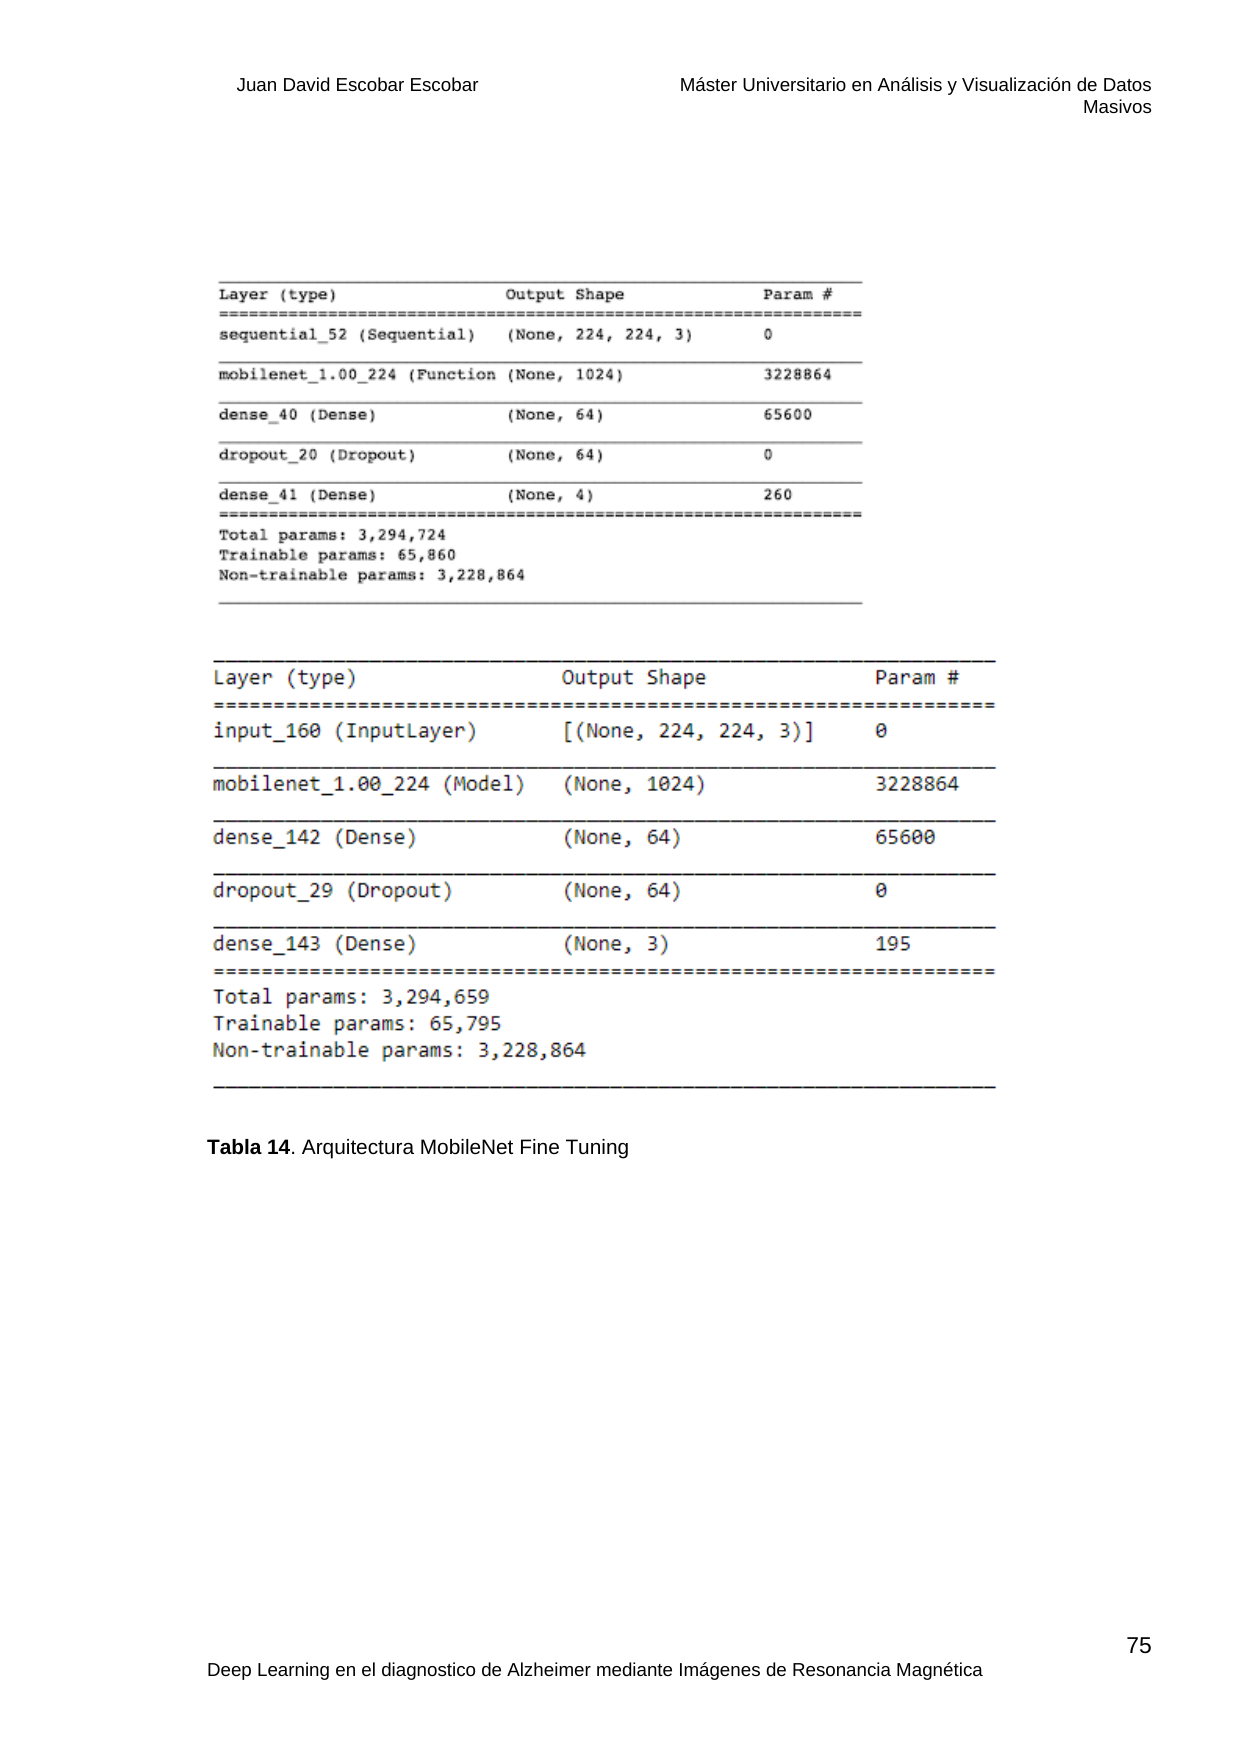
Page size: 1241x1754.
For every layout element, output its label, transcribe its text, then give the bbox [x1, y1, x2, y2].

picture [206, 268, 874, 617]
picture [206, 650, 1010, 1101]
text Tabla 14. Arquitectura MobileNet Fine Tuning [207, 1135, 1152, 1159]
